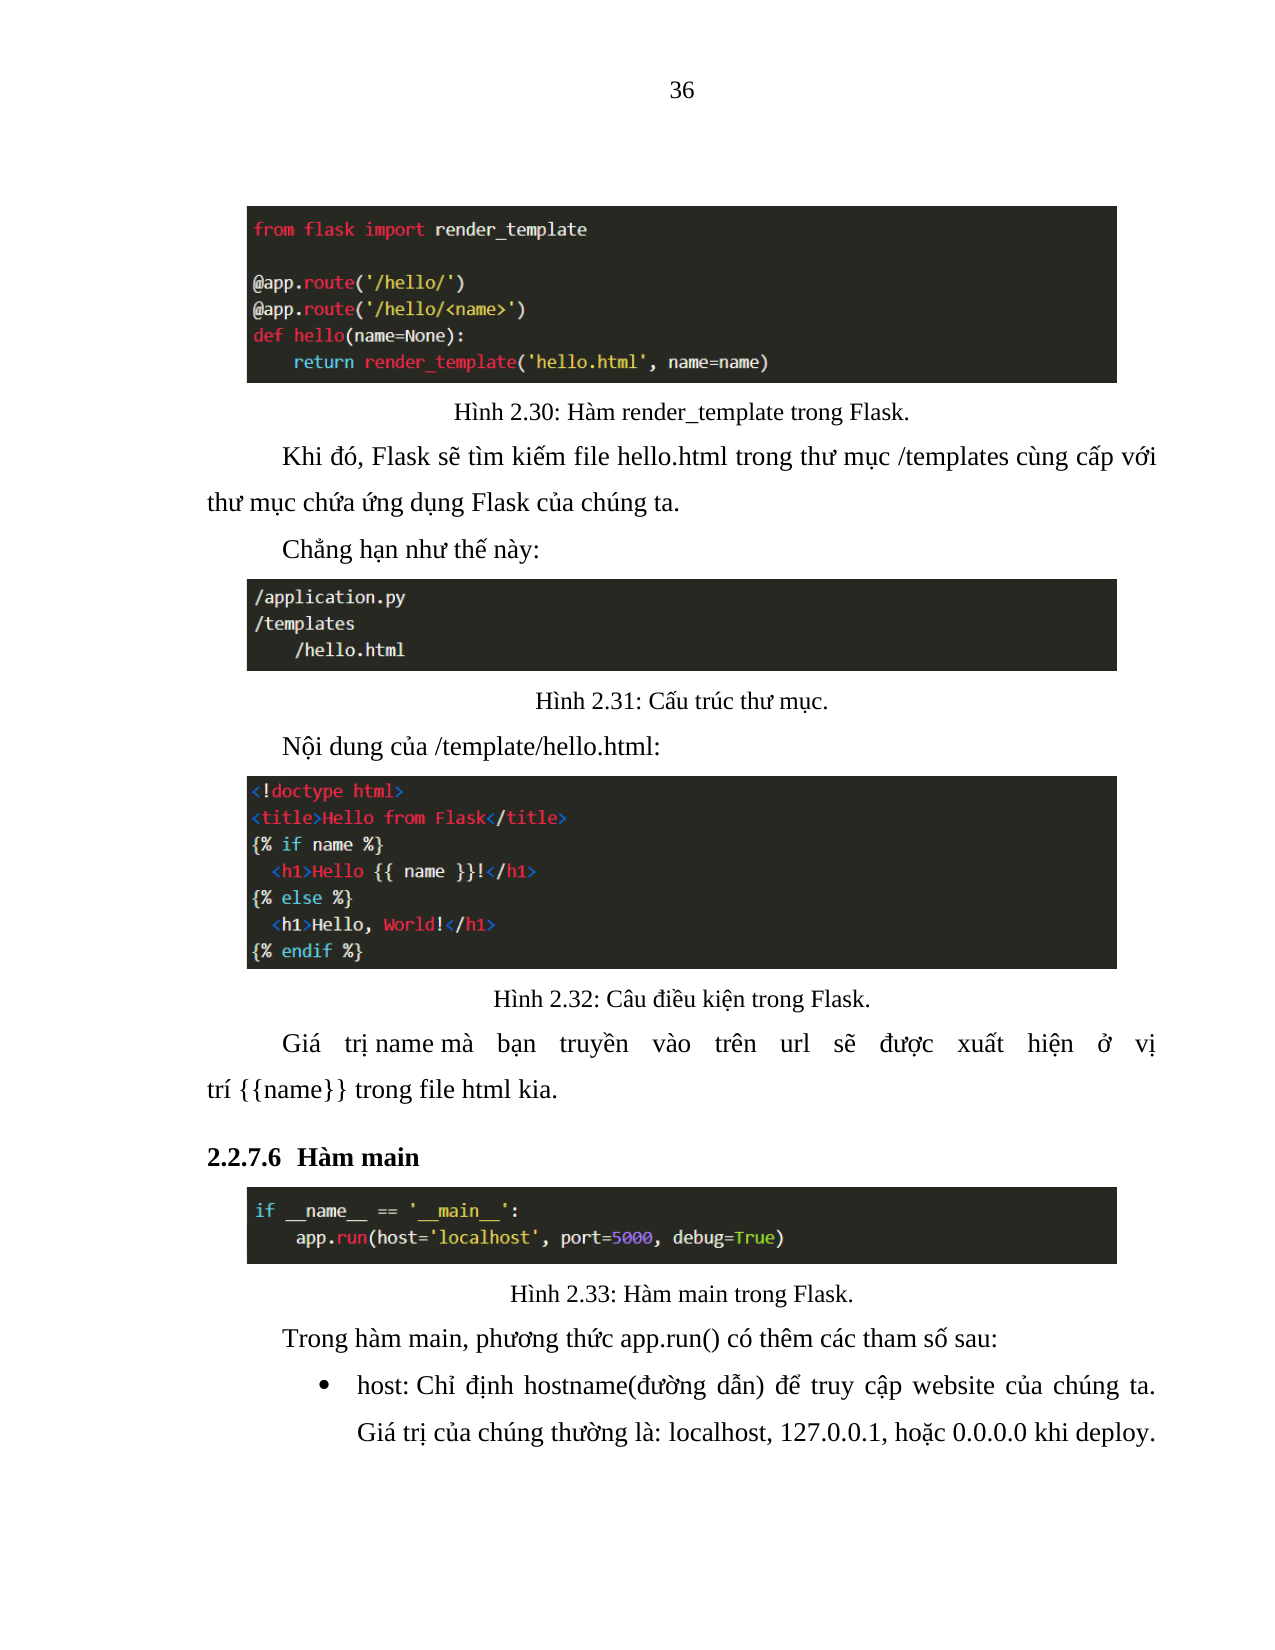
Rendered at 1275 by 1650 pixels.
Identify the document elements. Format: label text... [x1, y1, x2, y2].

picture [246, 206, 1117, 383]
text Giá trị name mà bạn truyền vào trên url sẽ được xuất hiện ở vị trí {{name}} trong file html kia. [207, 1027, 1157, 1104]
text Nội dung của /template/hello.html: [207, 729, 1157, 761]
text Chẳng hạn như thế này: [207, 533, 1157, 564]
text Khi đó, Flask sẽ tìm kiếm file hello.html trong thư mục /templates cùng cấp với thư mục chứa ứng dụng Flask của chúng ta. [207, 440, 1157, 518]
picture [246, 579, 1117, 671]
text Trong hàm main, phương thức app.run() có thêm các tham số sau: [207, 1322, 1157, 1354]
subtitle Hàm main [207, 1141, 1157, 1172]
list host: Chỉ định hostname(đường dẫn) để truy cập website của chúng ta. Giá trị của chúng thường là: localhost, 127.0.0.1, hoặc 0.0.0.0 khi deploy. [319, 1369, 1157, 1447]
picture [246, 776, 1117, 969]
picture [246, 1187, 1117, 1264]
